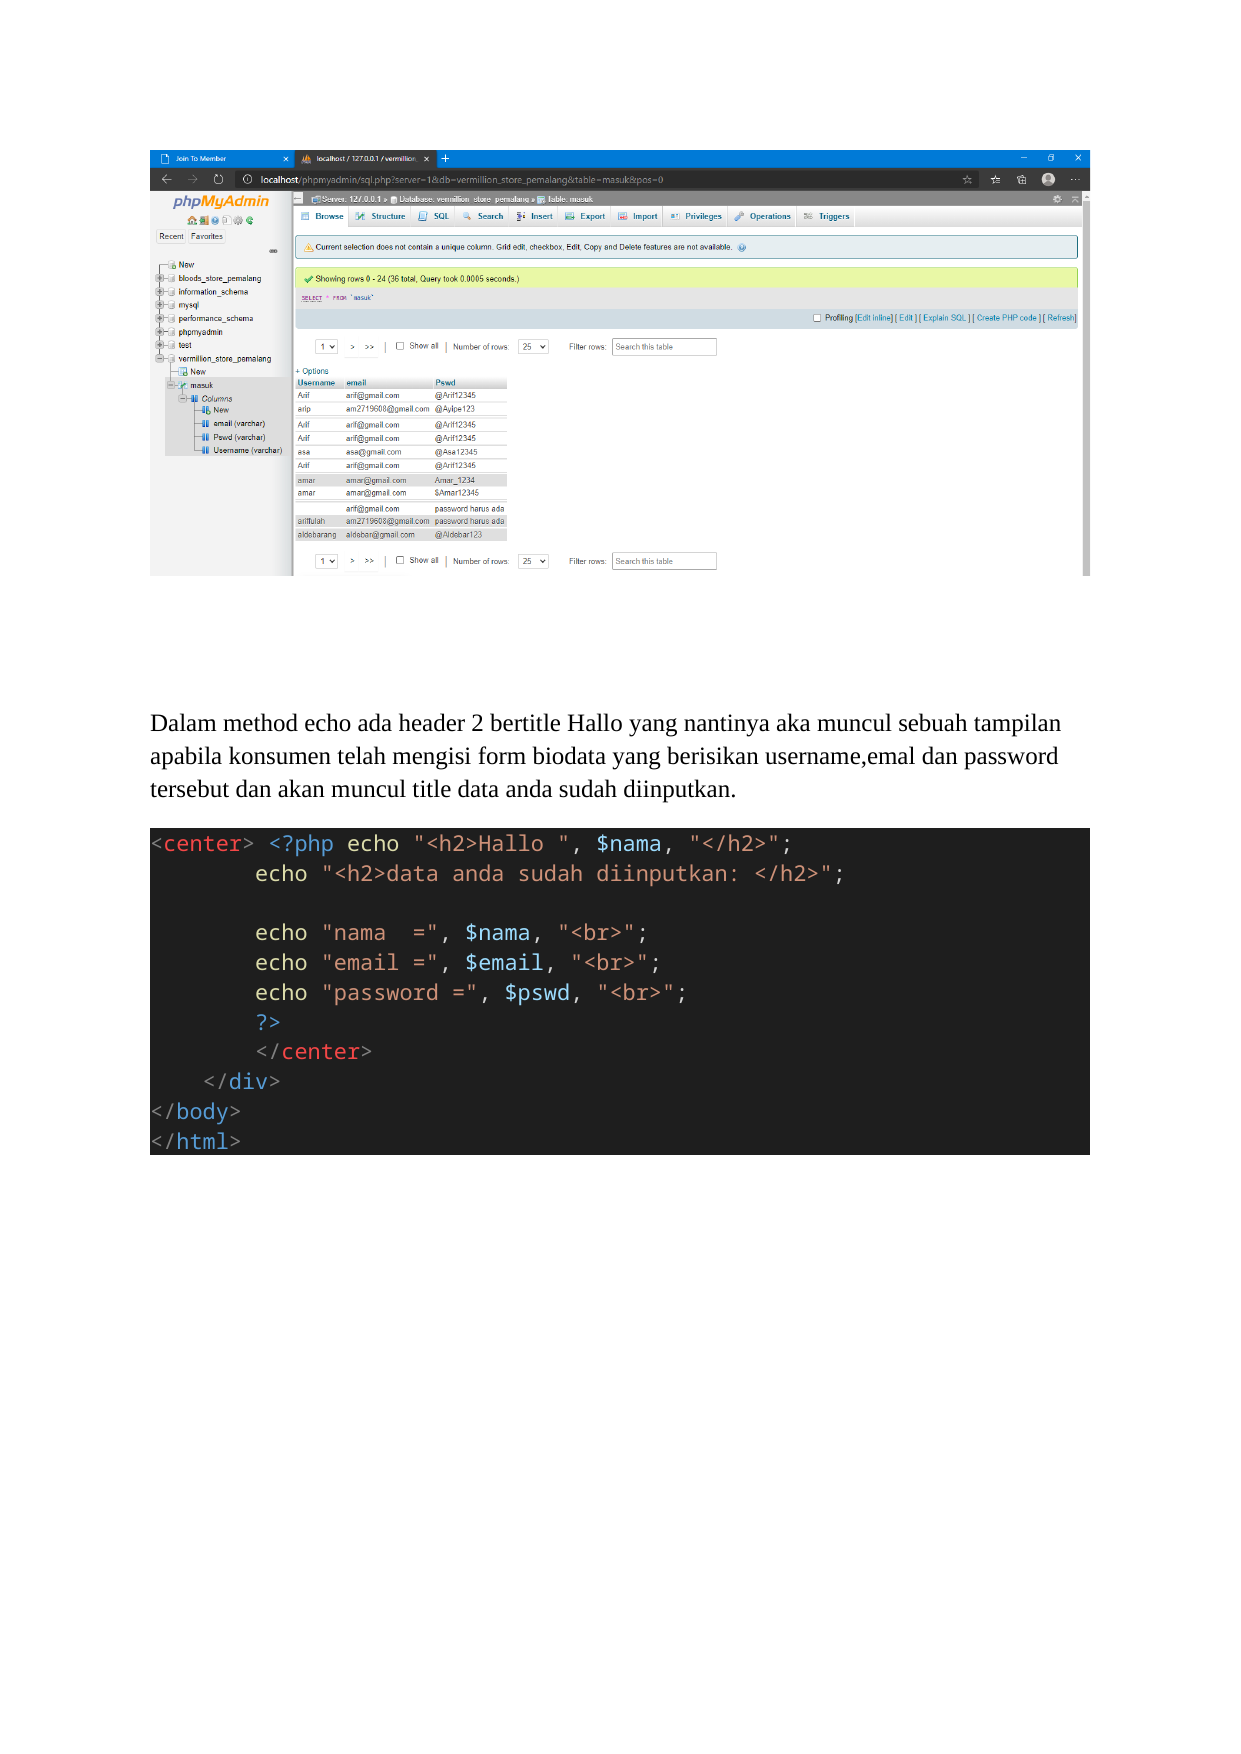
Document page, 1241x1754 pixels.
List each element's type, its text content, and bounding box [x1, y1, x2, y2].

text ?> [150, 1006, 1090, 1036]
text </html> [150, 1126, 1090, 1155]
text echo "password =", $pswd, "<br>"; [150, 977, 1090, 1006]
text <center> <?php echo "<h2>Hallo ", $nama, "</h2>"; [150, 828, 1090, 857]
text </body> [150, 1096, 1090, 1126]
text </div> [150, 1066, 1090, 1096]
text echo "<h2>data anda sudah diinputkan: </h2>"; [150, 857, 1090, 887]
text Dalam method echo ada header 2 bertitle Hallo yang nantinya aka muncul sebuah tampilan apabila konsumen telah mengisi form biodata yang berisikan username,emal dan password tersebut dan akan muncul title data anda sudah diinputkan. [150, 708, 1090, 803]
text echo "email =", $email, "<br>"; [150, 947, 1090, 977]
text echo "nama =", $nama, "<br>"; [150, 917, 1090, 947]
text </center> [150, 1036, 1090, 1066]
picture [150, 150, 1091, 576]
